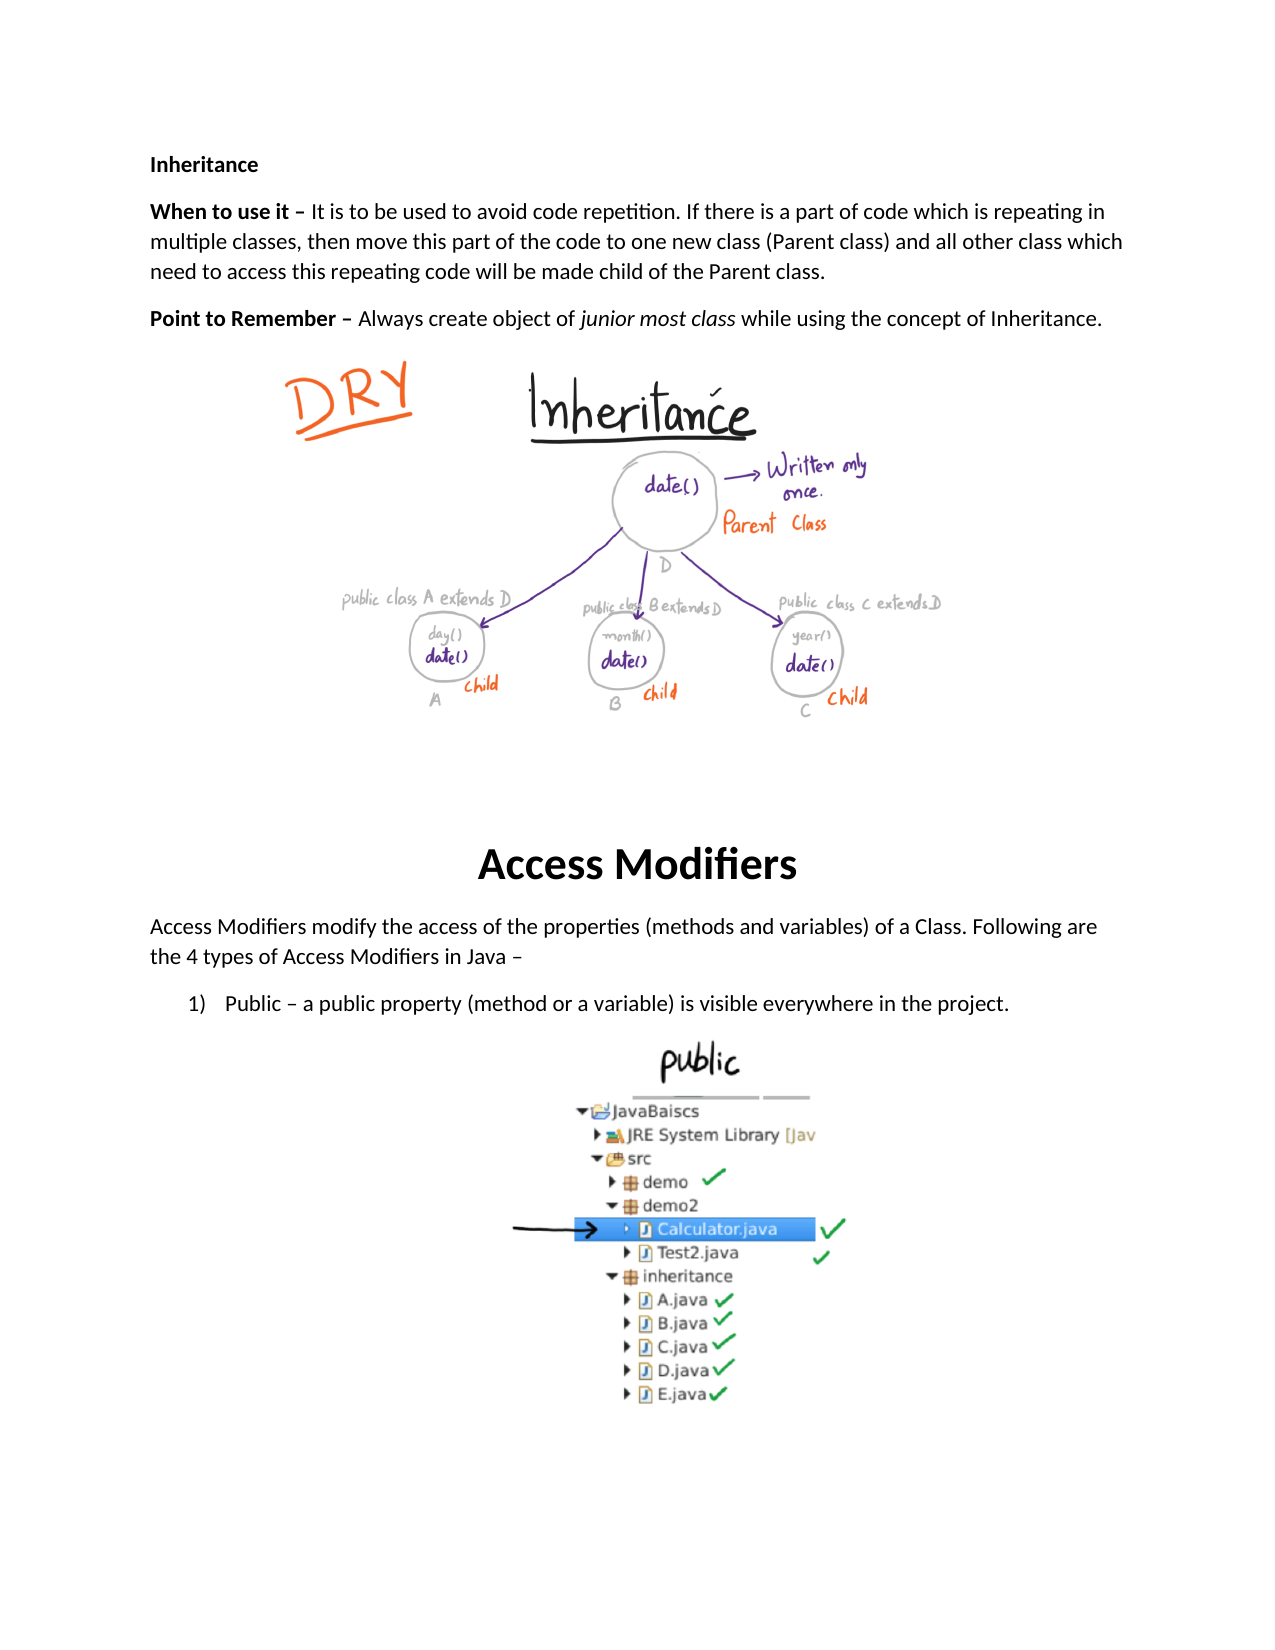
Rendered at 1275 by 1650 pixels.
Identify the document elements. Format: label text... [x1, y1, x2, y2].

text Access Modifiers [150, 835, 1125, 891]
text Point to Remember – Always create object of junior most class while using the concept of Inheritance. [150, 304, 1125, 332]
text Inheritance [150, 150, 1125, 178]
picture [494, 1019, 856, 1419]
text When to use it – It is to be used to avoid code repetition. If there is a part of code which is repeating in multiple classes, then move this part of the code to one new class (Parent class) and all other class which need to access this repeating code will be made child of the Parent class. [150, 197, 1125, 285]
list Public – a public property (method or a variable) is visible everywhere in the project. [187, 989, 1125, 1017]
picture [264, 351, 1011, 723]
text Access Modifiers modify the access of the properties (methods and variables) of a Class. Following are the 4 types of Access Modifiers in Java – [150, 912, 1125, 970]
